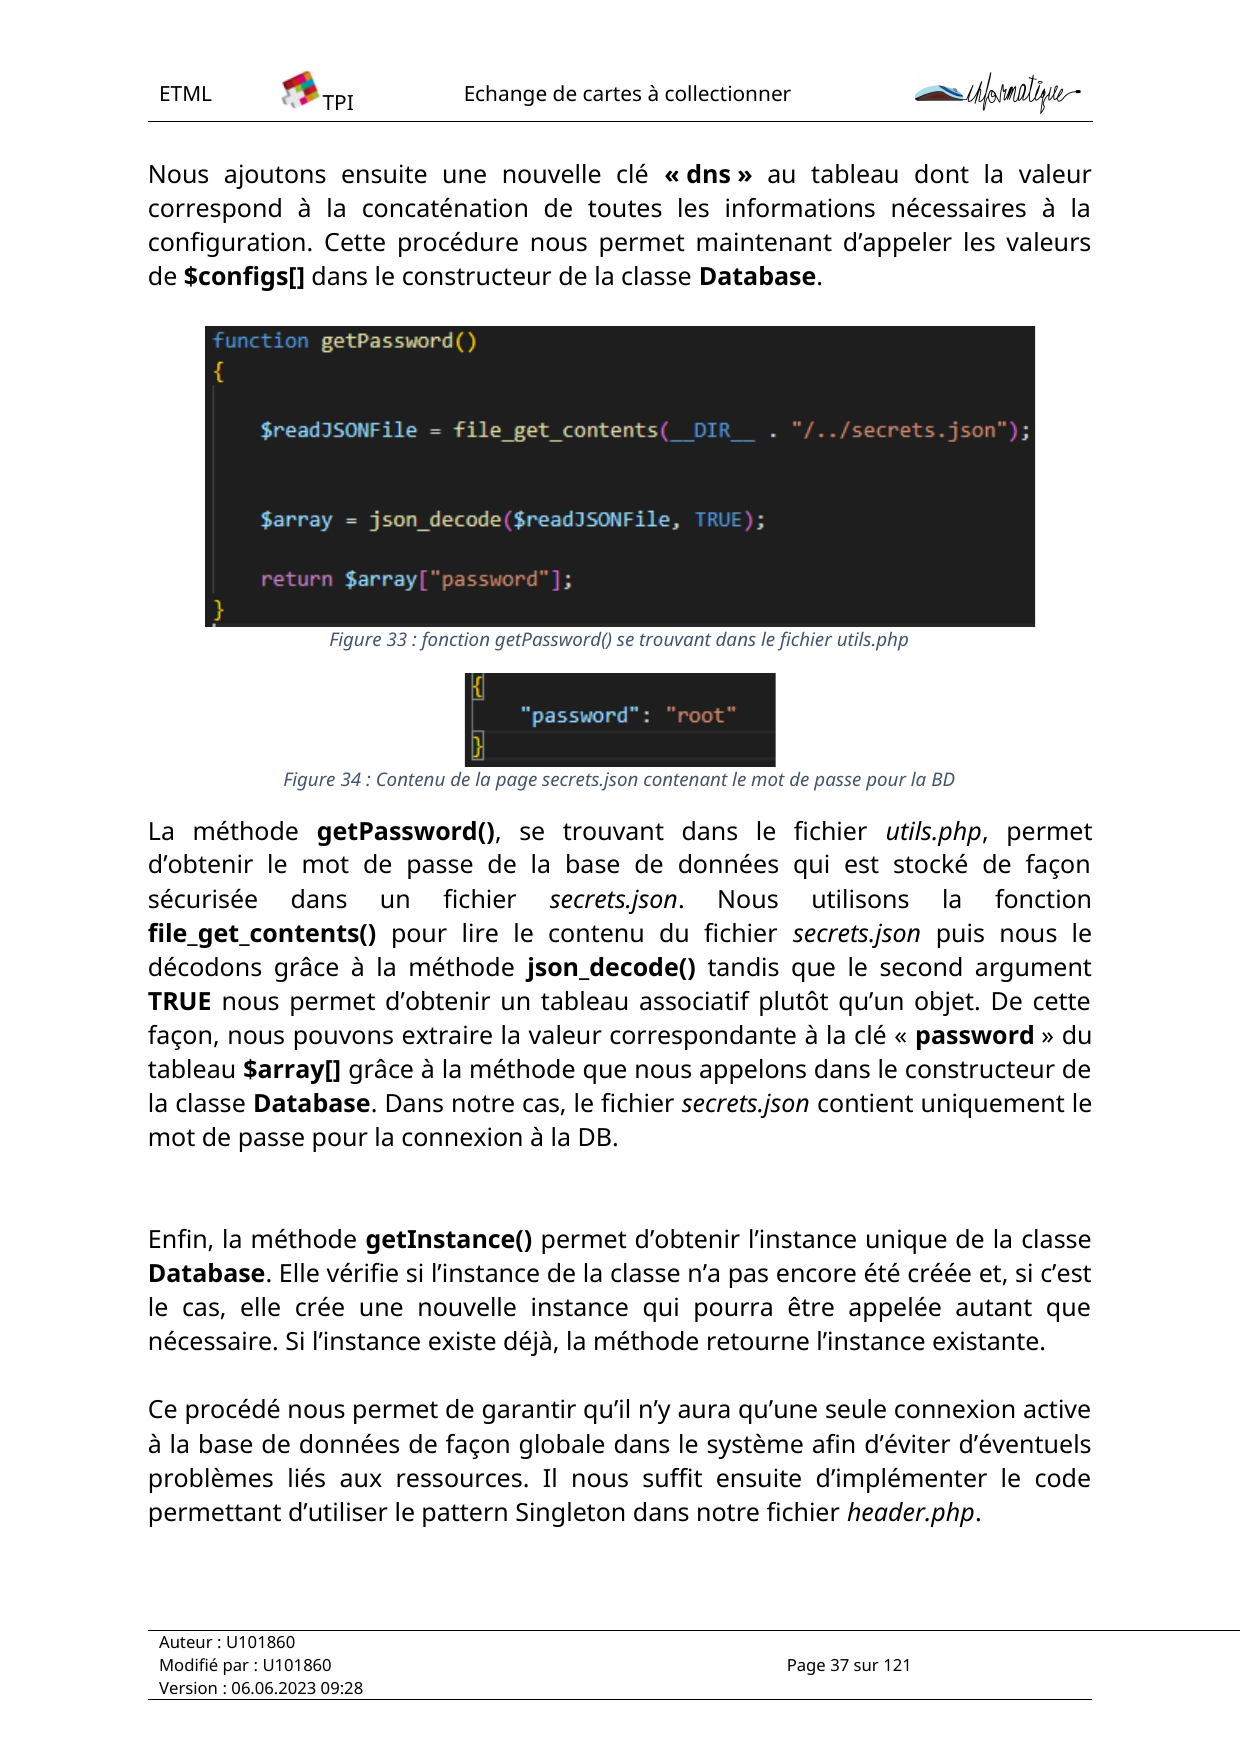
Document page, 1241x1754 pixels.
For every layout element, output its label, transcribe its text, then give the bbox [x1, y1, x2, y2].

text Nous ajoutons ensuite une nouvelle clé « dns » au tableau dont la valeur correspond à la concaténation de toutes les informations nécessaires à la configuration. Cette procédure nous permet maintenant d’appeler les valeurs de $configs[] dans le constructeur de la classe Database. [148, 156, 1092, 292]
text Enfin, la méthode getInstance() permet d’obtenir l’instance unique de la classe Database. Elle vérifie si l’instance de la classe n’a pas encore été créée et, si c’est le cas, elle crée une nouvelle instance qui pourra être appelée autant que nécessaire. Si l’instance existe déjà, la méthode retourne l’instance existante. [148, 1222, 1092, 1358]
text La méthode getPassword(), se trouvant dans le fichier utils.php, permet d’obtenir le mot de passe de la base de données qui est stocké de façon sécurisée dans un fichier secrets.json. Nous utilisons la fonction file_get_contents() pour lire le contenu du fichier secrets.json puis nous le décodons grâce à la méthode json_decode() tandis que le second argument TRUE nous permet d’obtenir un tableau associatif plutôt qu’un objet. De cette façon, nous pouvons extraire la valeur correspondante à la clé « password » du tableau $array[] grâce à la méthode que nous appelons dans le constructeur de la classe Database. Dans notre cas, le fichier secrets.json contient uniquement le mot de passe pour la connexion à la DB. [148, 813, 1092, 1154]
picture [276, 69, 323, 111]
picture [464, 673, 776, 767]
text Ce procédé nous permet de garantir qu’il n’y aura qu’une seule connexion active à la base de données de façon globale dans le système afin d’éviter d’éventuels problèmes liés aux ressources. Il nous suffit ensuite d’implémenter le code permettant d’utiliser le pattern Singleton dans notre fichier header.php. [148, 1392, 1092, 1528]
picture [205, 326, 1035, 627]
